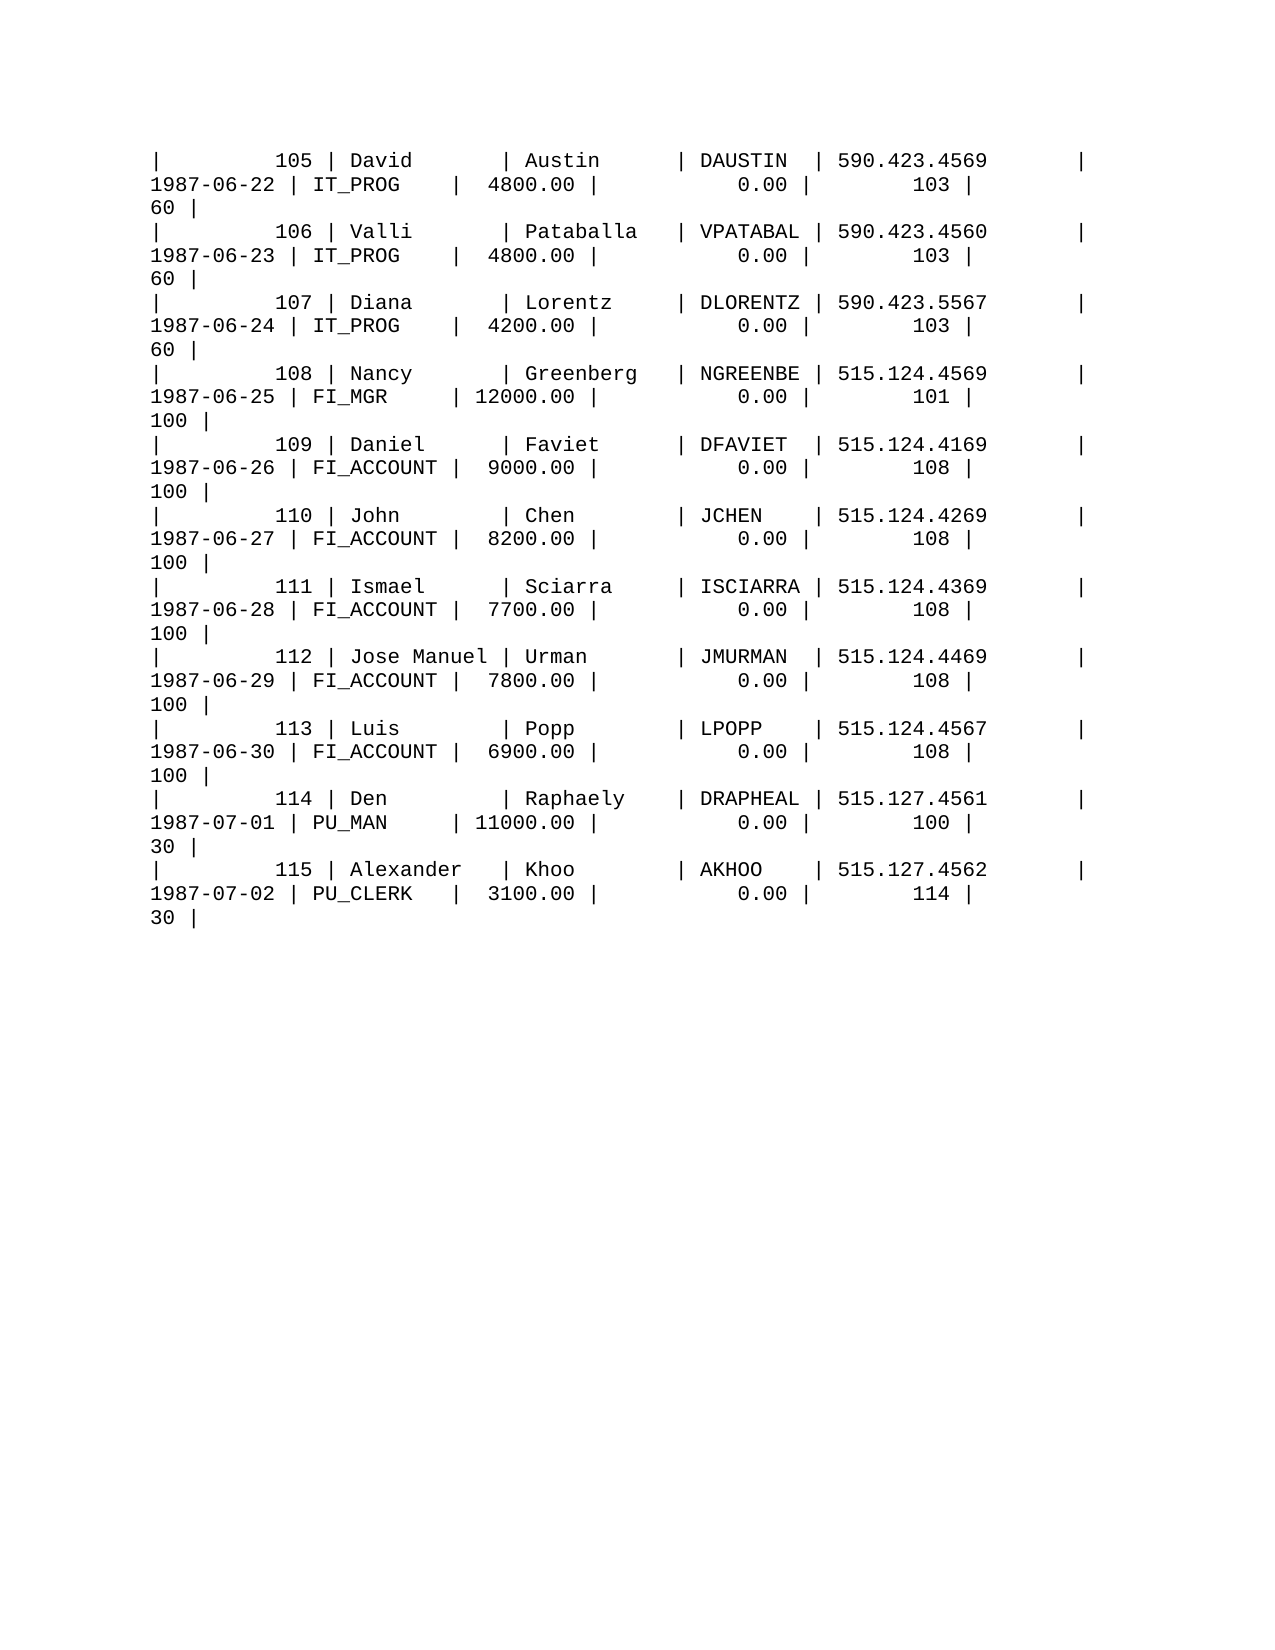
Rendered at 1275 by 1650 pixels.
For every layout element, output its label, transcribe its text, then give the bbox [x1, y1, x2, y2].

text | 112 | Jose Manuel | Urman | JMURMAN | 515.124.4469 | 1987-06-29 | FI_ACCOUNT | 7800.00 | 0.00 | 108 | 100 | [150, 647, 1125, 717]
text | 109 | Daniel | Faviet | DFAVIET | 515.124.4169 | 1987-06-26 | FI_ACCOUNT | 9000.00 | 0.00 | 108 | 100 | [150, 434, 1125, 505]
text | 108 | Nancy | Greenberg | NGREENBE | 515.124.4569 | 1987-06-25 | FI_MGR | 12000.00 | 0.00 | 101 | 100 | [150, 363, 1125, 434]
text | 111 | Ismael | Sciarra | ISCIARRA | 515.124.4369 | 1987-06-28 | FI_ACCOUNT | 7700.00 | 0.00 | 108 | 100 | [150, 576, 1125, 647]
text | 113 | Luis | Popp | LPOPP | 515.124.4567 | 1987-06-30 | FI_ACCOUNT | 6900.00 | 0.00 | 108 | 100 | [150, 717, 1125, 788]
text | 106 | Valli | Pataballa | VPATABAL | 590.423.4560 | 1987-06-23 | IT_PROG | 4800.00 | 0.00 | 103 | 60 | [150, 221, 1125, 292]
text | 115 | Alexander | Khoo | AKHOO | 515.127.4562 | 1987-07-02 | PU_CLERK | 3100.00 | 0.00 | 114 | 30 | [150, 859, 1125, 930]
text | 114 | Den | Raphaely | DRAPHEAL | 515.127.4561 | 1987-07-01 | PU_MAN | 11000.00 | 0.00 | 100 | 30 | [150, 788, 1125, 859]
text | 107 | Diana | Lorentz | DLORENTZ | 590.423.5567 | 1987-06-24 | IT_PROG | 4200.00 | 0.00 | 103 | 60 | [150, 292, 1125, 363]
text | 110 | John | Chen | JCHEN | 515.124.4269 | 1987-06-27 | FI_ACCOUNT | 8200.00 | 0.00 | 108 | 100 | [150, 505, 1125, 576]
text | 105 | David | Austin | DAUSTIN | 590.423.4569 | 1987-06-22 | IT_PROG | 4800.00 | 0.00 | 103 | 60 | [150, 150, 1125, 221]
